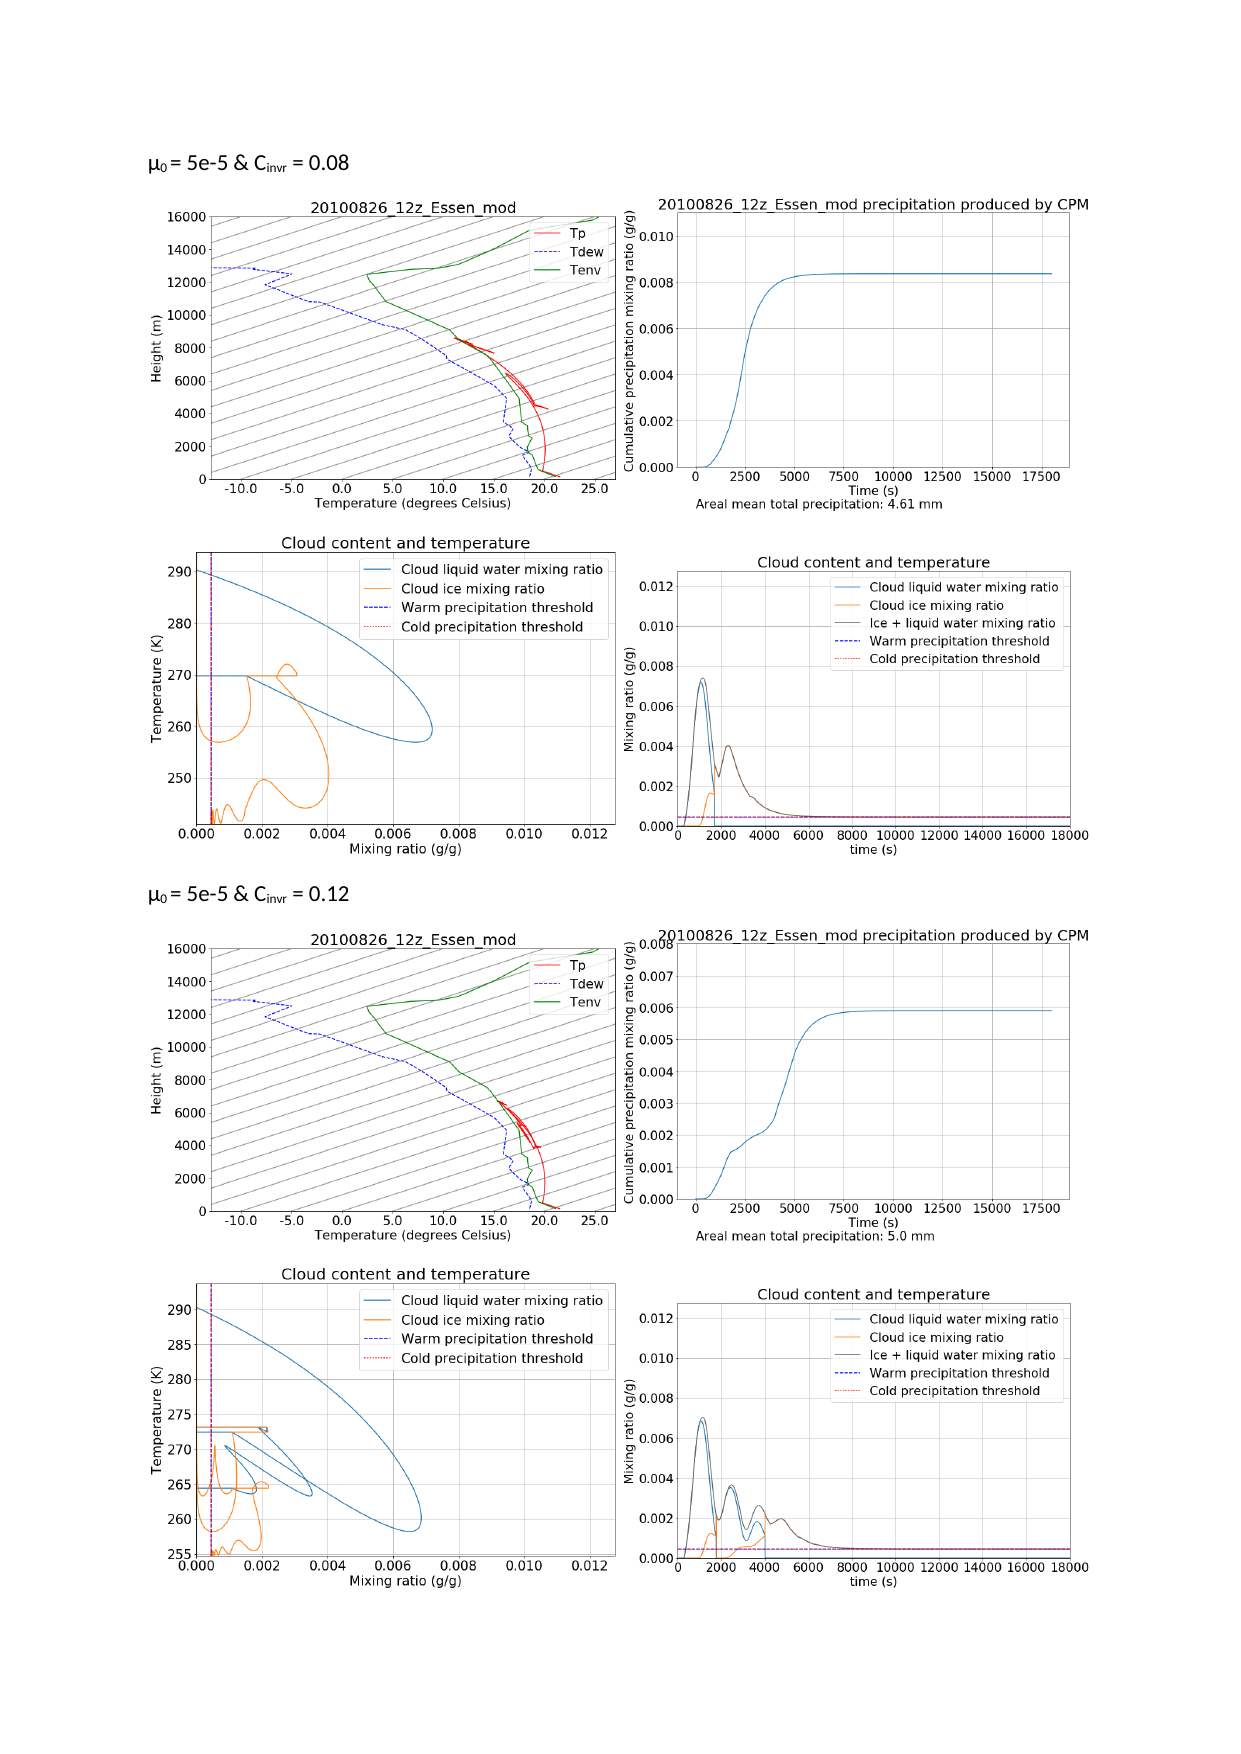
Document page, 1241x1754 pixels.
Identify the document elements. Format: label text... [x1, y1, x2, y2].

text μ0 = 5e-5 & Cinvr = 0.12 [148, 879, 1093, 907]
picture [147, 532, 1093, 860]
picture [147, 194, 1093, 514]
picture [147, 1264, 1093, 1592]
text μ0 = 5e-5 & Cinvr = 0.08 [148, 148, 1093, 176]
picture [147, 925, 1093, 1246]
